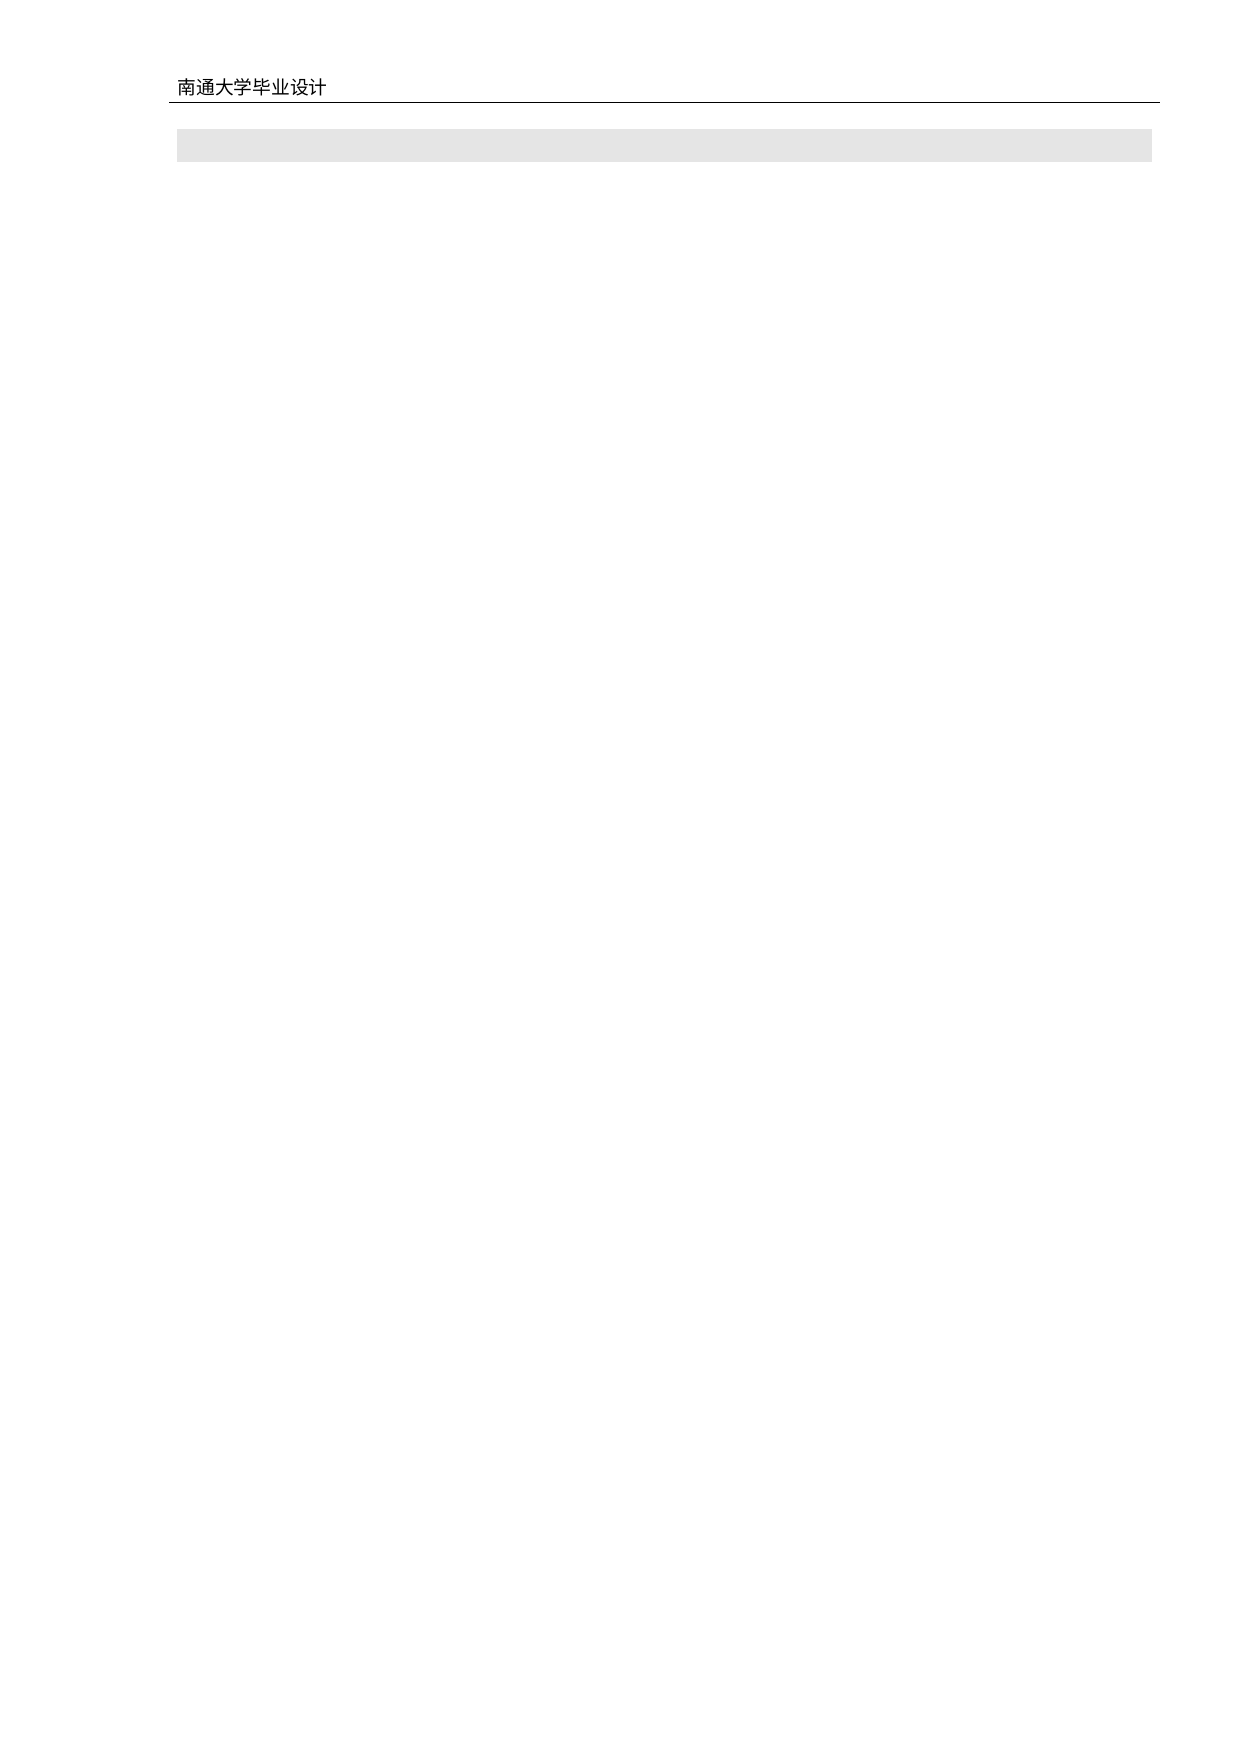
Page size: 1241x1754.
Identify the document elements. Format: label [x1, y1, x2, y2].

table_header [225, 129, 1152, 162]
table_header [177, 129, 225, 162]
